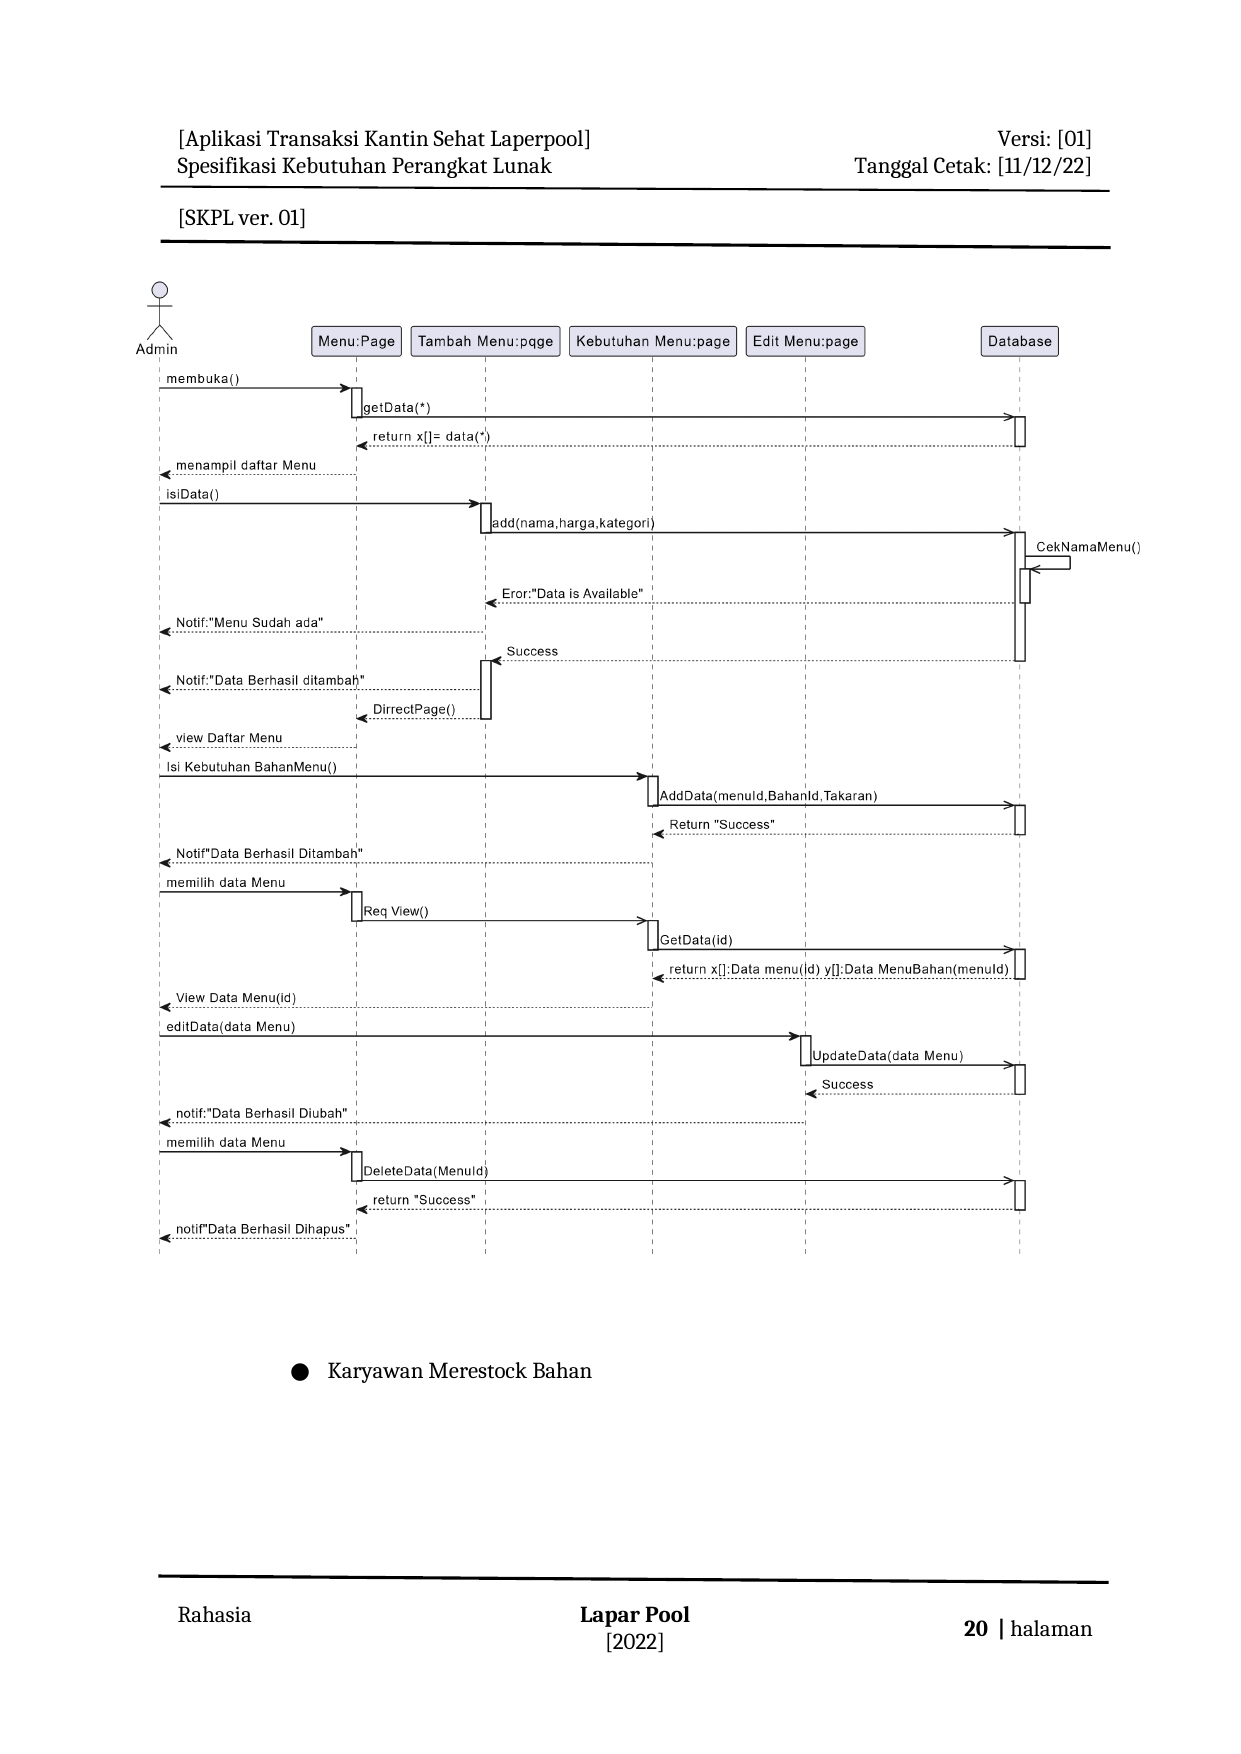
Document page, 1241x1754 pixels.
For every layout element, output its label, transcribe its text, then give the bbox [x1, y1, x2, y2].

picture [135, 281, 1140, 1254]
list Karyawan Merestock Bahan [290, 1344, 1092, 1391]
